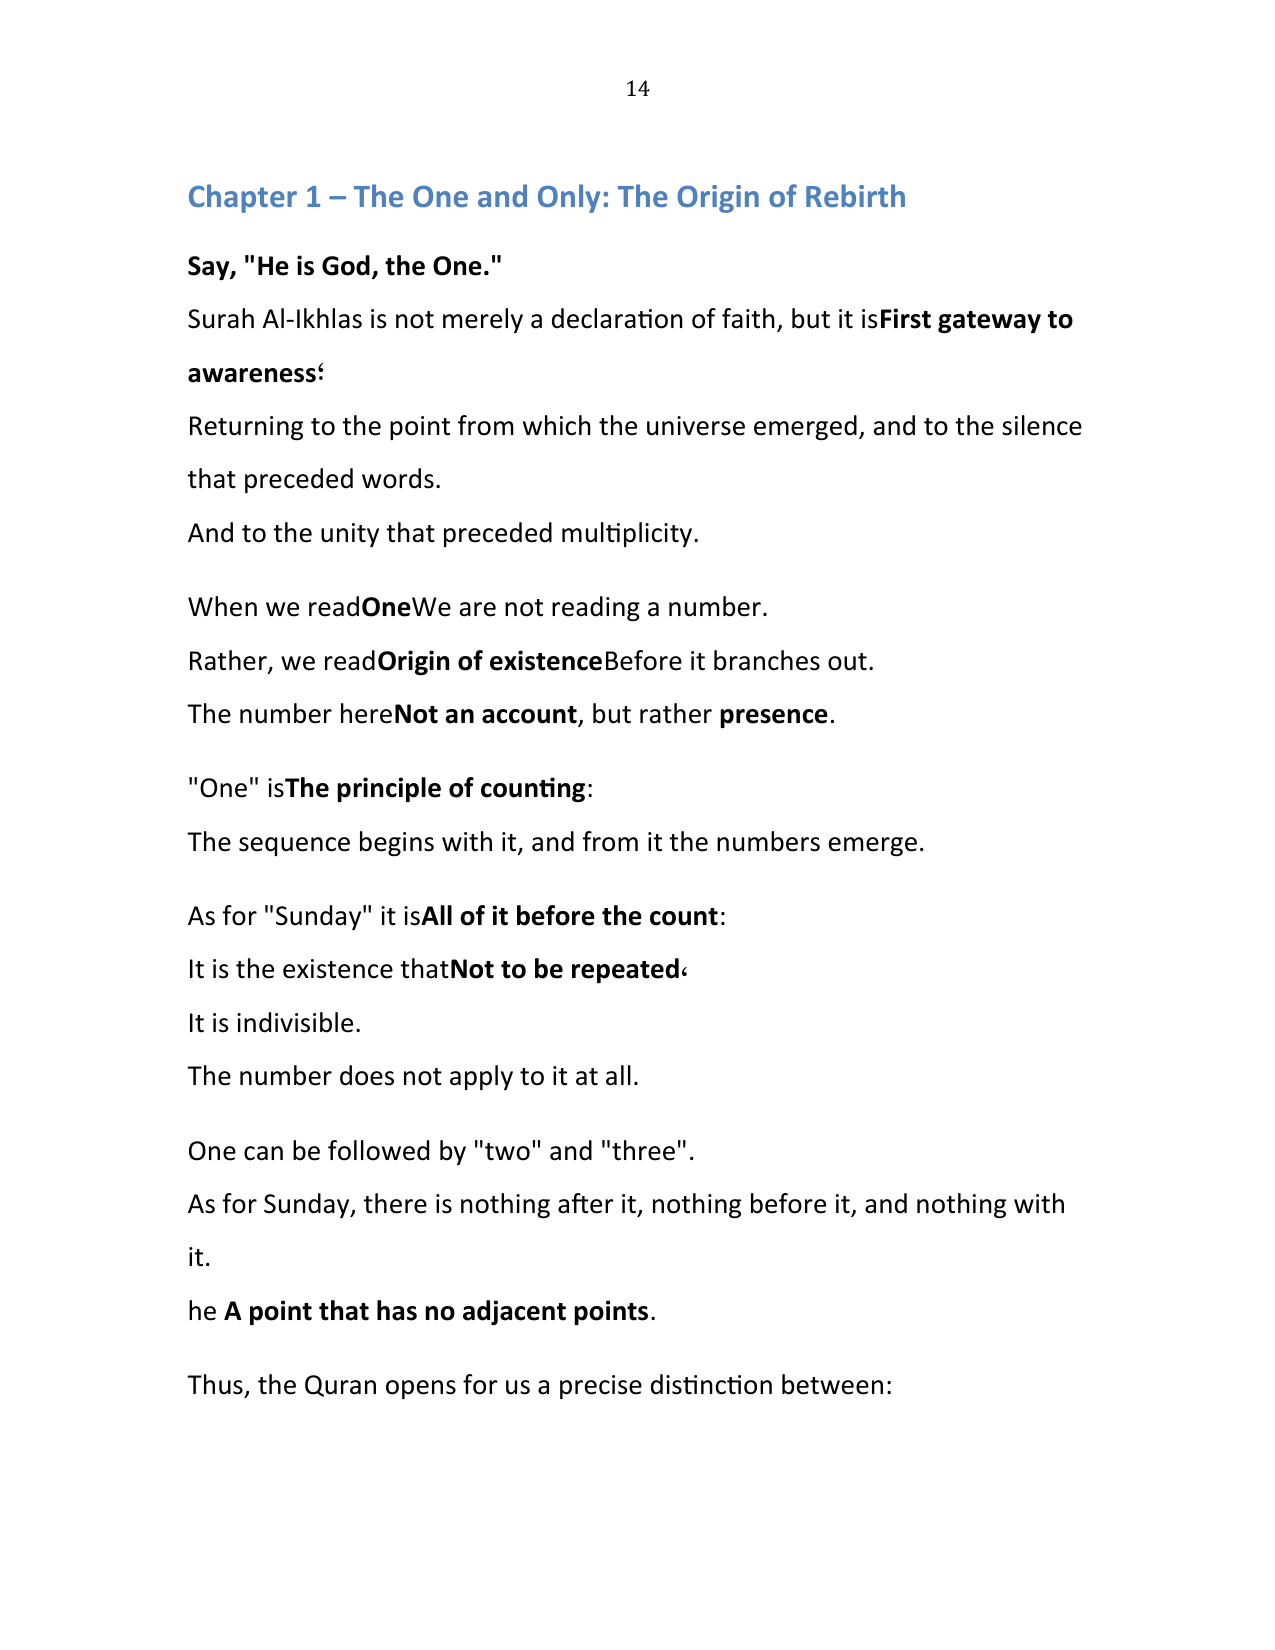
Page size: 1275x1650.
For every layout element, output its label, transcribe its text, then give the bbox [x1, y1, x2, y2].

text Say, "He is God, the One." Surah Al-Ikhlas is not merely a declaration of faith, but it isFirst gateway to awareness؛ Returning to the point from which the universe emerged, and to the silence that preceded words. And to the unity that preceded multiplicity. [187, 247, 1087, 549]
text "One" isThe principle of counting: The sequence begins with it, and from it the numbers emerge. [187, 769, 1087, 858]
subtitle Chapter 1 – The One and Only: The Origin of Rebirth [187, 175, 1087, 216]
text When we readOneWe are not reading a number. Rather, we readOrigin of existenceBefore it branches out. The number hereNot an account, but rather presence. [187, 588, 1087, 731]
text Thus, the Quran opens for us a precise distinction between: [187, 1366, 1087, 1402]
text As for "Sunday" it isAll of it before the count: It is the existence thatNot to be repeated، It is indivisible. The number does not apply to it at all. [187, 897, 1087, 1093]
text One can be followed by "two" and "three". As for Sunday, there is nothing after it, nothing before it, and nothing with it. he A point that has no adjacent points. [187, 1132, 1087, 1328]
